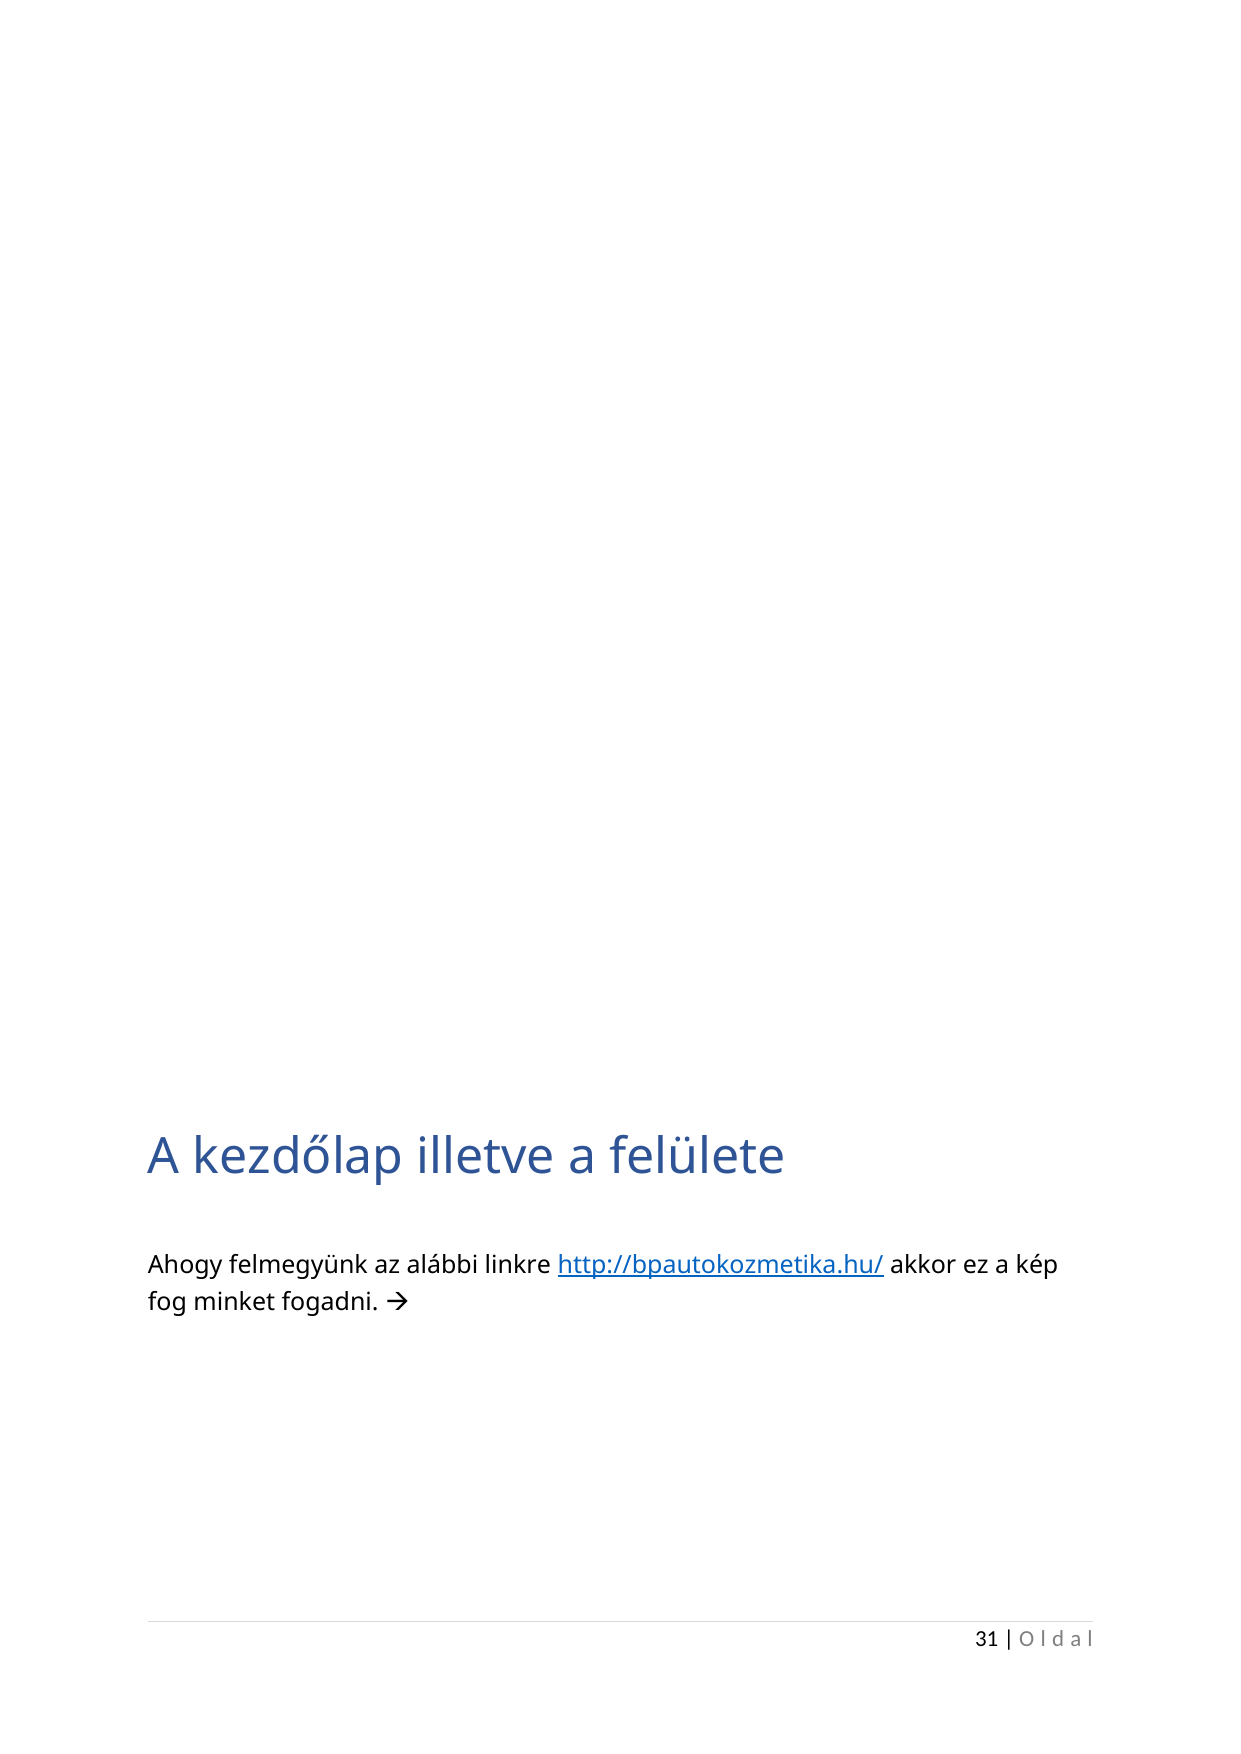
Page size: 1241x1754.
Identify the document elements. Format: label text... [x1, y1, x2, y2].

subtitle A kezdőlap illetve a felülete [148, 1119, 1093, 1188]
text Ahogy felmegyünk az alábbi linkre http://bpautokozmetika.hu/ akkor ez a kép fog minket fogadni. [148, 1247, 1093, 1317]
